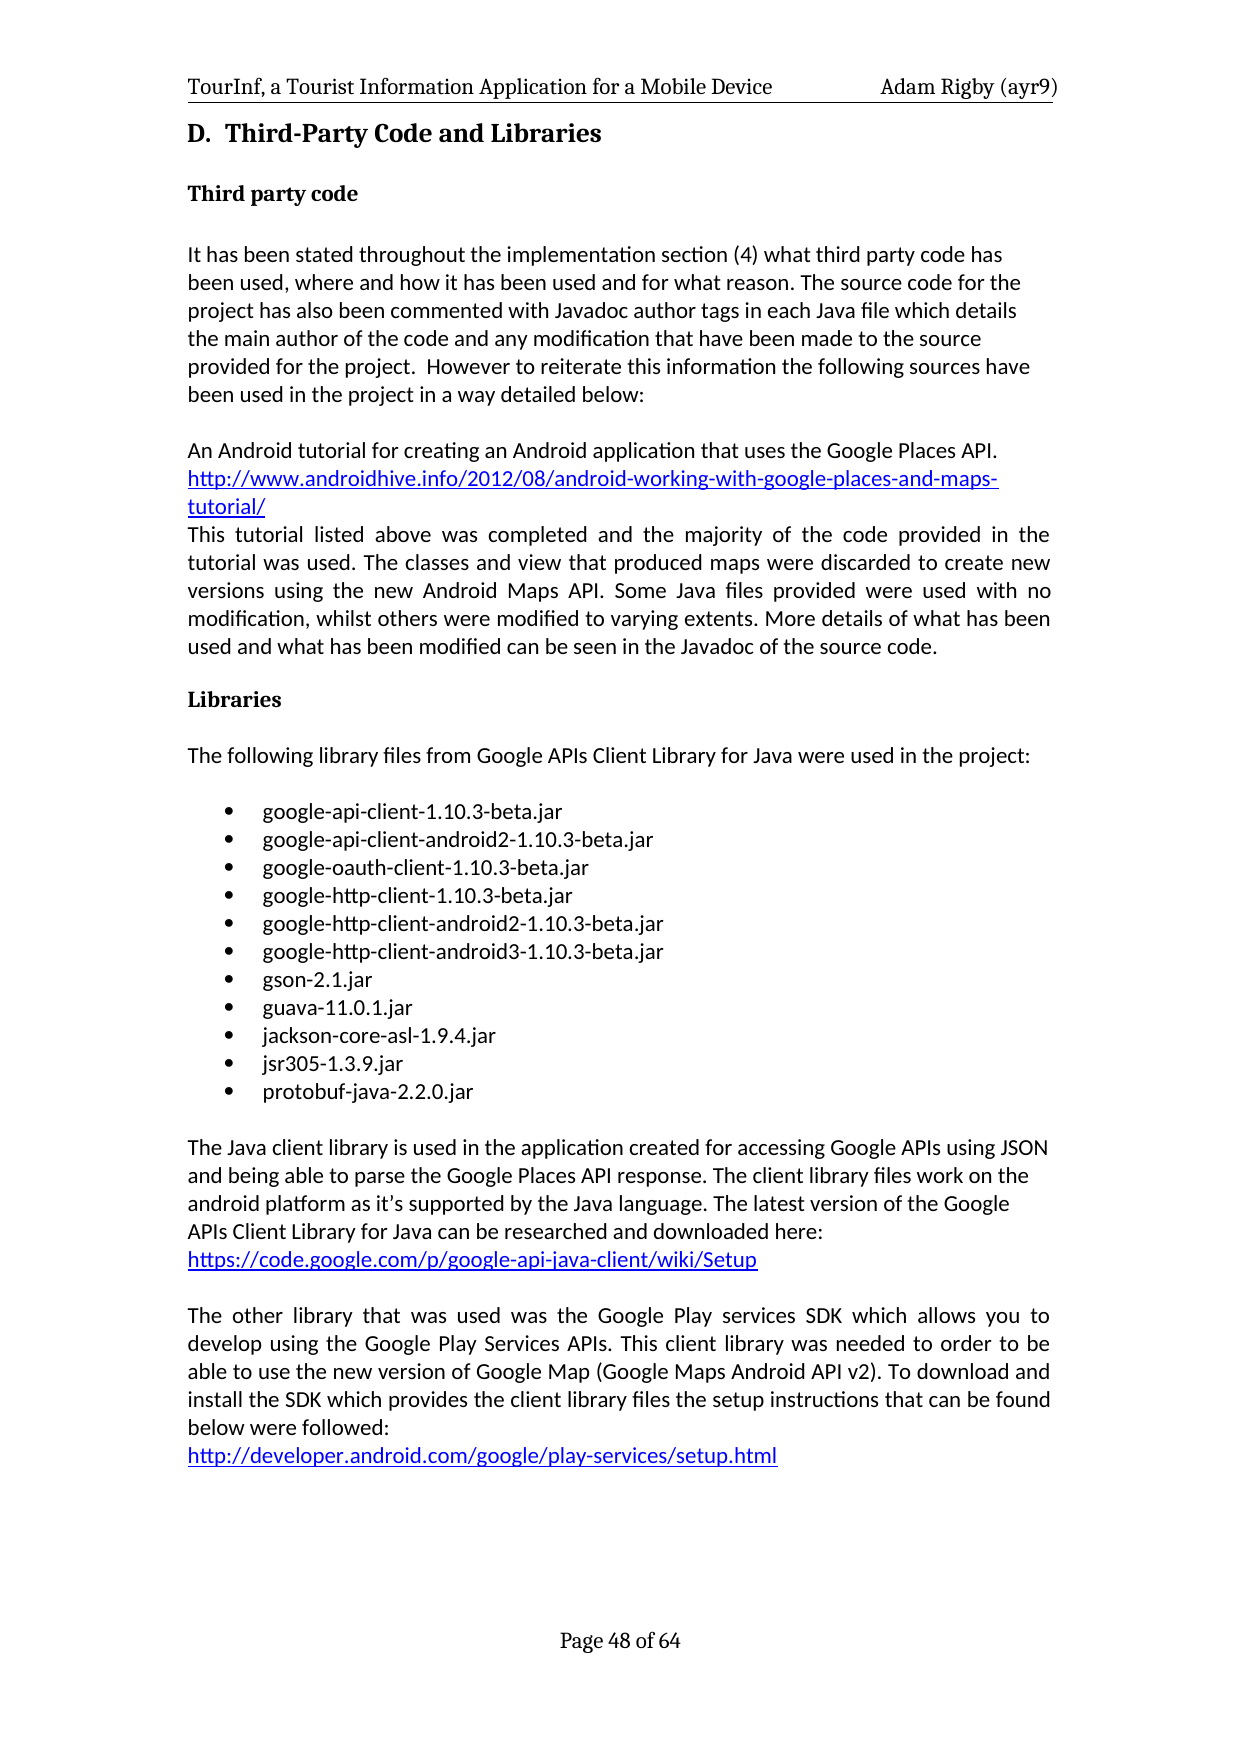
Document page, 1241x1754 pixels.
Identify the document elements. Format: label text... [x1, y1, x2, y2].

list guava-11.0.1.jar [225, 993, 1053, 1021]
list gson-2.1.jar [225, 965, 1053, 993]
text This tutorial listed above was completed and the majority of the code provided in the tutorial was used. The classes and view that produced maps were discarded to create new versions using the new Android Maps API. Some Java files provided were used with no modification, whilst others were modified to varying extents. More details of what has been used and what has been modified can be seen in the Javadoc of the source code. [187, 520, 1053, 660]
list google-api-client-1.10.3-beta.jar [225, 797, 1053, 825]
list jackson-core-asl-1.9.4.jar [225, 1021, 1053, 1049]
text It has been stated throughout the implementation section (4) what third party code has been used, where and how it has been used and for what reason. The source code for the project has also been commented with Javadoc author tags in each Java file which details the main author of the code and any modification that have been made to the source provided for the project. However to reiterate this information the following sources have been used in the project in a way detailed below: [187, 240, 1053, 408]
list google-http-client-android3-1.10.3-beta.jar [225, 937, 1053, 965]
text Third party code [187, 180, 1053, 207]
text http://www.androidhive.info/2012/08/android-working-with-google-places-and-maps-tutorial/ [187, 464, 1053, 520]
list protobuf-java-2.2.0.jar [225, 1077, 1053, 1105]
text http://developer.android.com/google/play-services/setup.html [187, 1441, 1053, 1469]
list google-oauth-client-1.10.3-beta.jar [225, 853, 1053, 881]
list google-http-client-1.10.3-beta.jar [225, 881, 1053, 909]
text Third-Party Code and Libraries [187, 118, 1053, 149]
text The other library that was used was the Google Play services SDK which allows you to develop using the Google Play Services APIs. This client library was needed to order to be able to use the new version of Google Map (Google Maps Android API v2). To download and install the SDK which provides the client library files the setup instructions that can be found below were followed: [187, 1301, 1053, 1441]
list jsr305-1.3.9.jar [225, 1049, 1053, 1077]
text The following library files from Google APIs Client Library for Java were used in the project: [187, 741, 1053, 769]
list google-api-client-android2-1.10.3-beta.jar [225, 825, 1053, 853]
text Libraries [187, 686, 1053, 713]
list google-http-client-android2-1.10.3-beta.jar [225, 909, 1053, 937]
text The Java client library is used in the application created for accessing Google APIs using JSON and being able to parse the Google Places API response. The client library files work on the android platform as it’s supported by the Java language. The latest version of the Google APIs Client Library for Java can be researched and downloaded here: https://code.google.com/p/google-api-java-client/wiki/Setup [187, 1133, 1053, 1273]
text An Android tutorial for creating an Android application that uses the Google Places API. [187, 436, 1053, 464]
